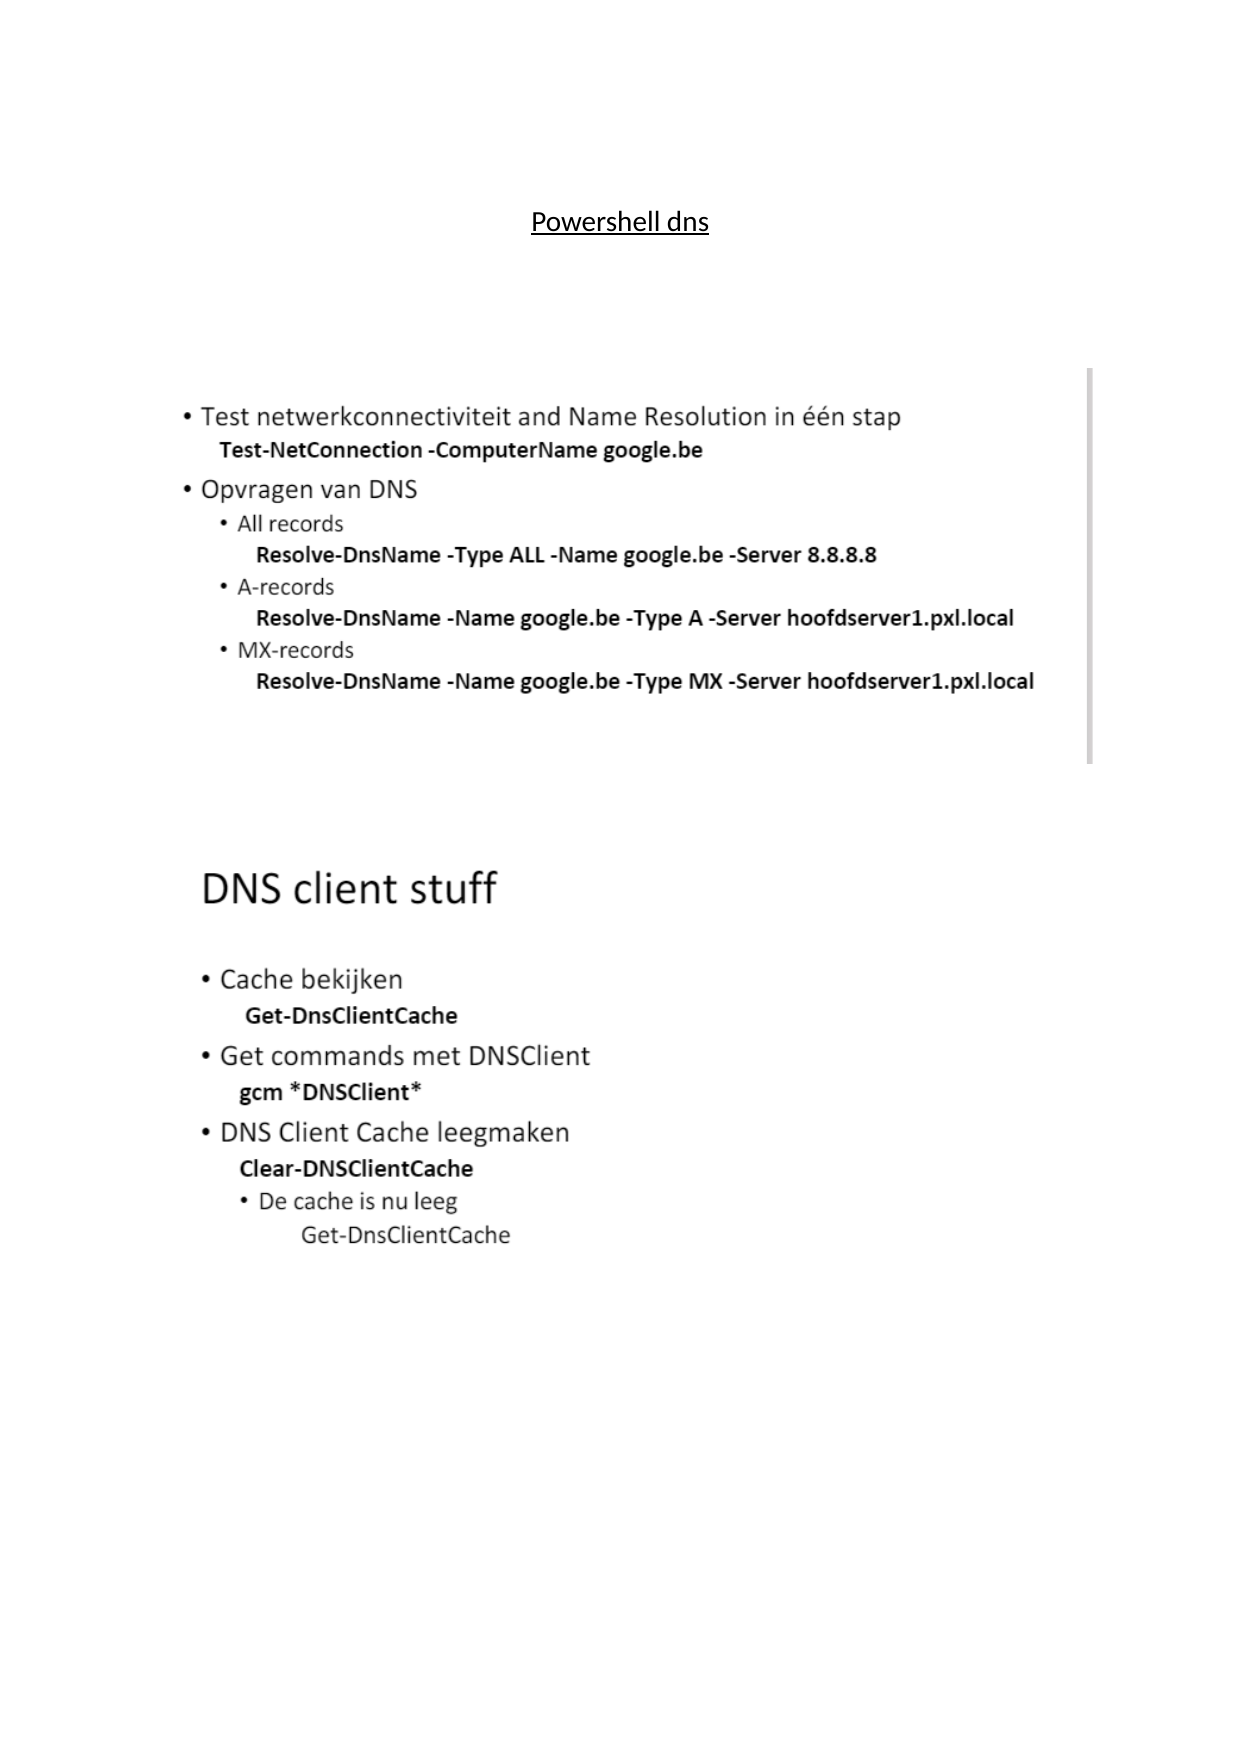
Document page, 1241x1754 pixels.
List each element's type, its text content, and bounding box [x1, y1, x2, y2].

picture [147, 368, 1093, 764]
text Powershell dns [148, 203, 1093, 238]
picture [147, 837, 807, 1336]
